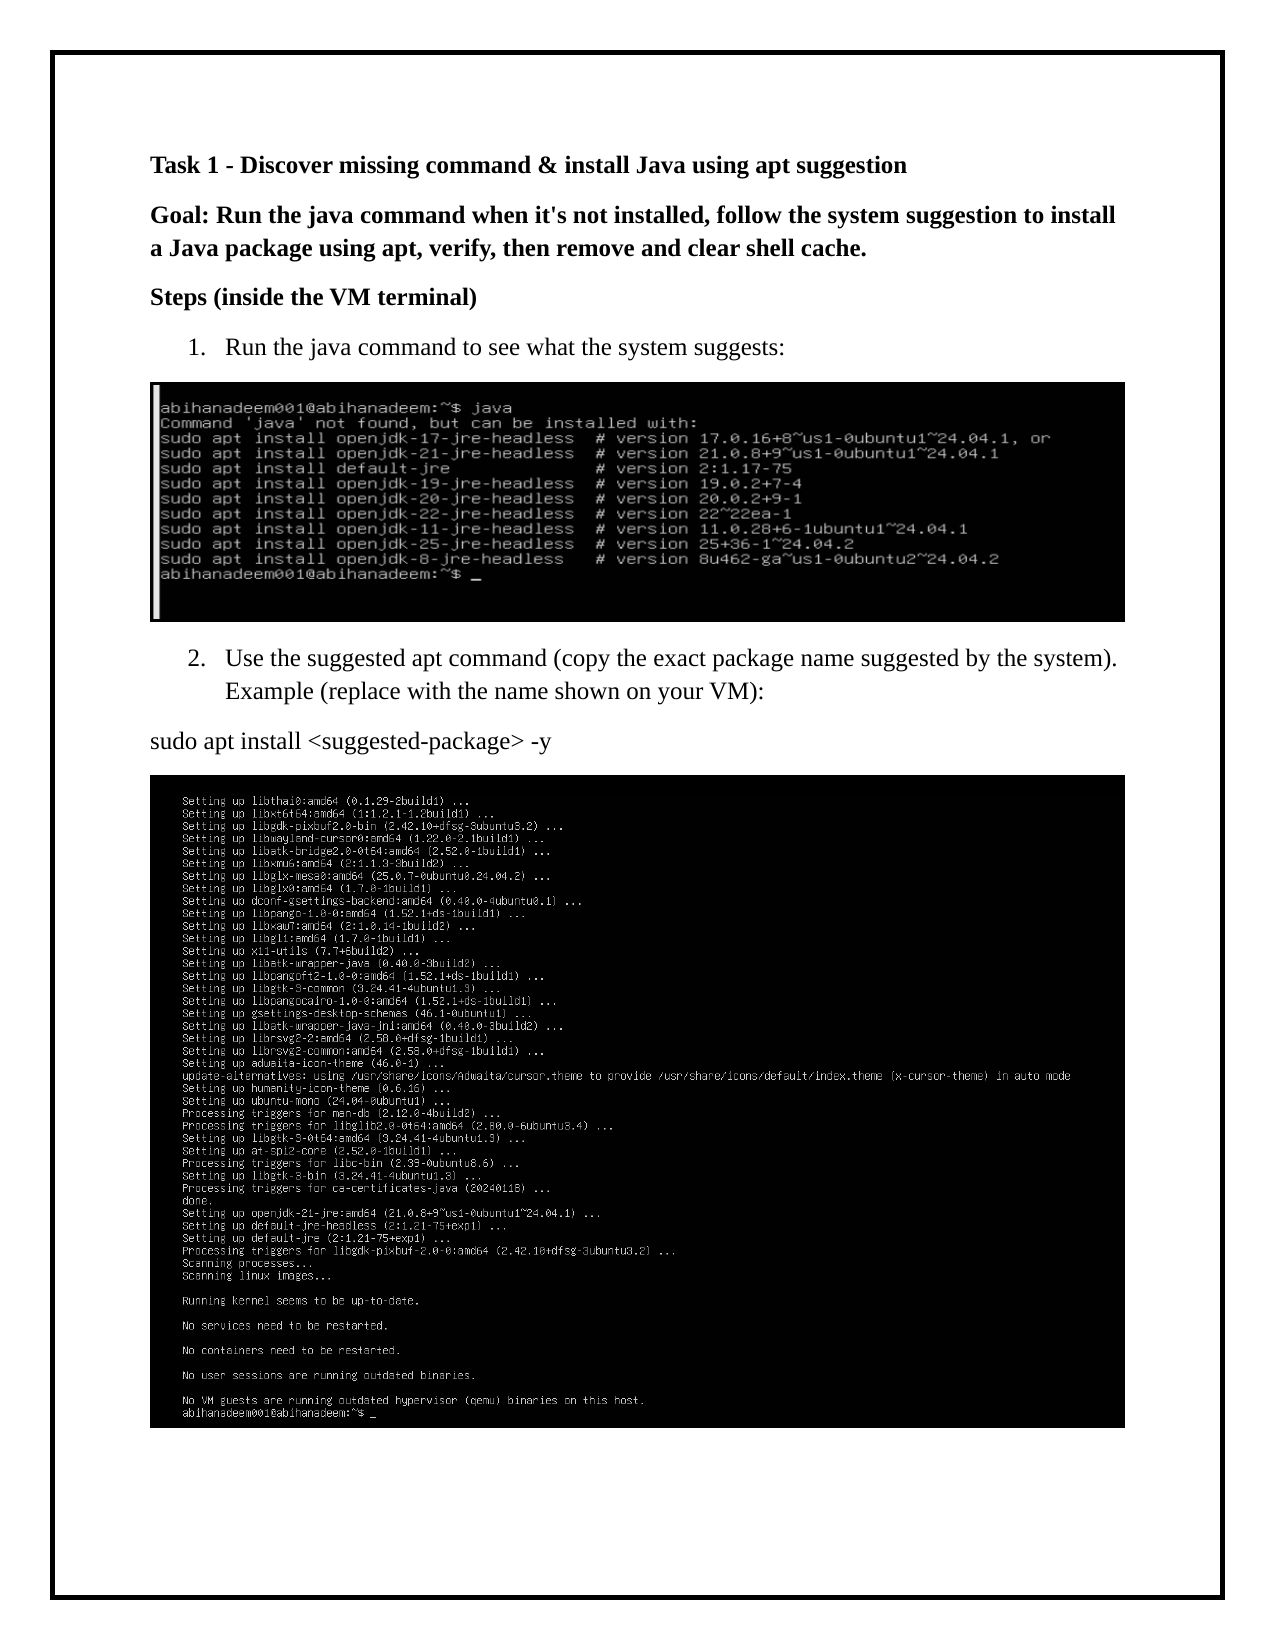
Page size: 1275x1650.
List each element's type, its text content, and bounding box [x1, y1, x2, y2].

picture [153, 779, 1122, 1424]
text sudo apt install <suggested-package> -y [150, 726, 1125, 754]
list Run the java command to see what the system suggests: [187, 332, 1125, 361]
list Use the suggested apt command (copy the exact package name suggested by the system). Example (replace with the name shown on your VM): [187, 643, 1125, 705]
text Task 1 - Discover missing command & install Java using apt suggestion [150, 150, 1125, 179]
text Goal: Run the java command when it's not installed, follow the system suggestion to install a Java package using apt, verify, then remove and clear shell cache. [150, 200, 1125, 261]
picture [153, 385, 1122, 619]
text Steps (inside the VM terminal) [150, 282, 1125, 311]
